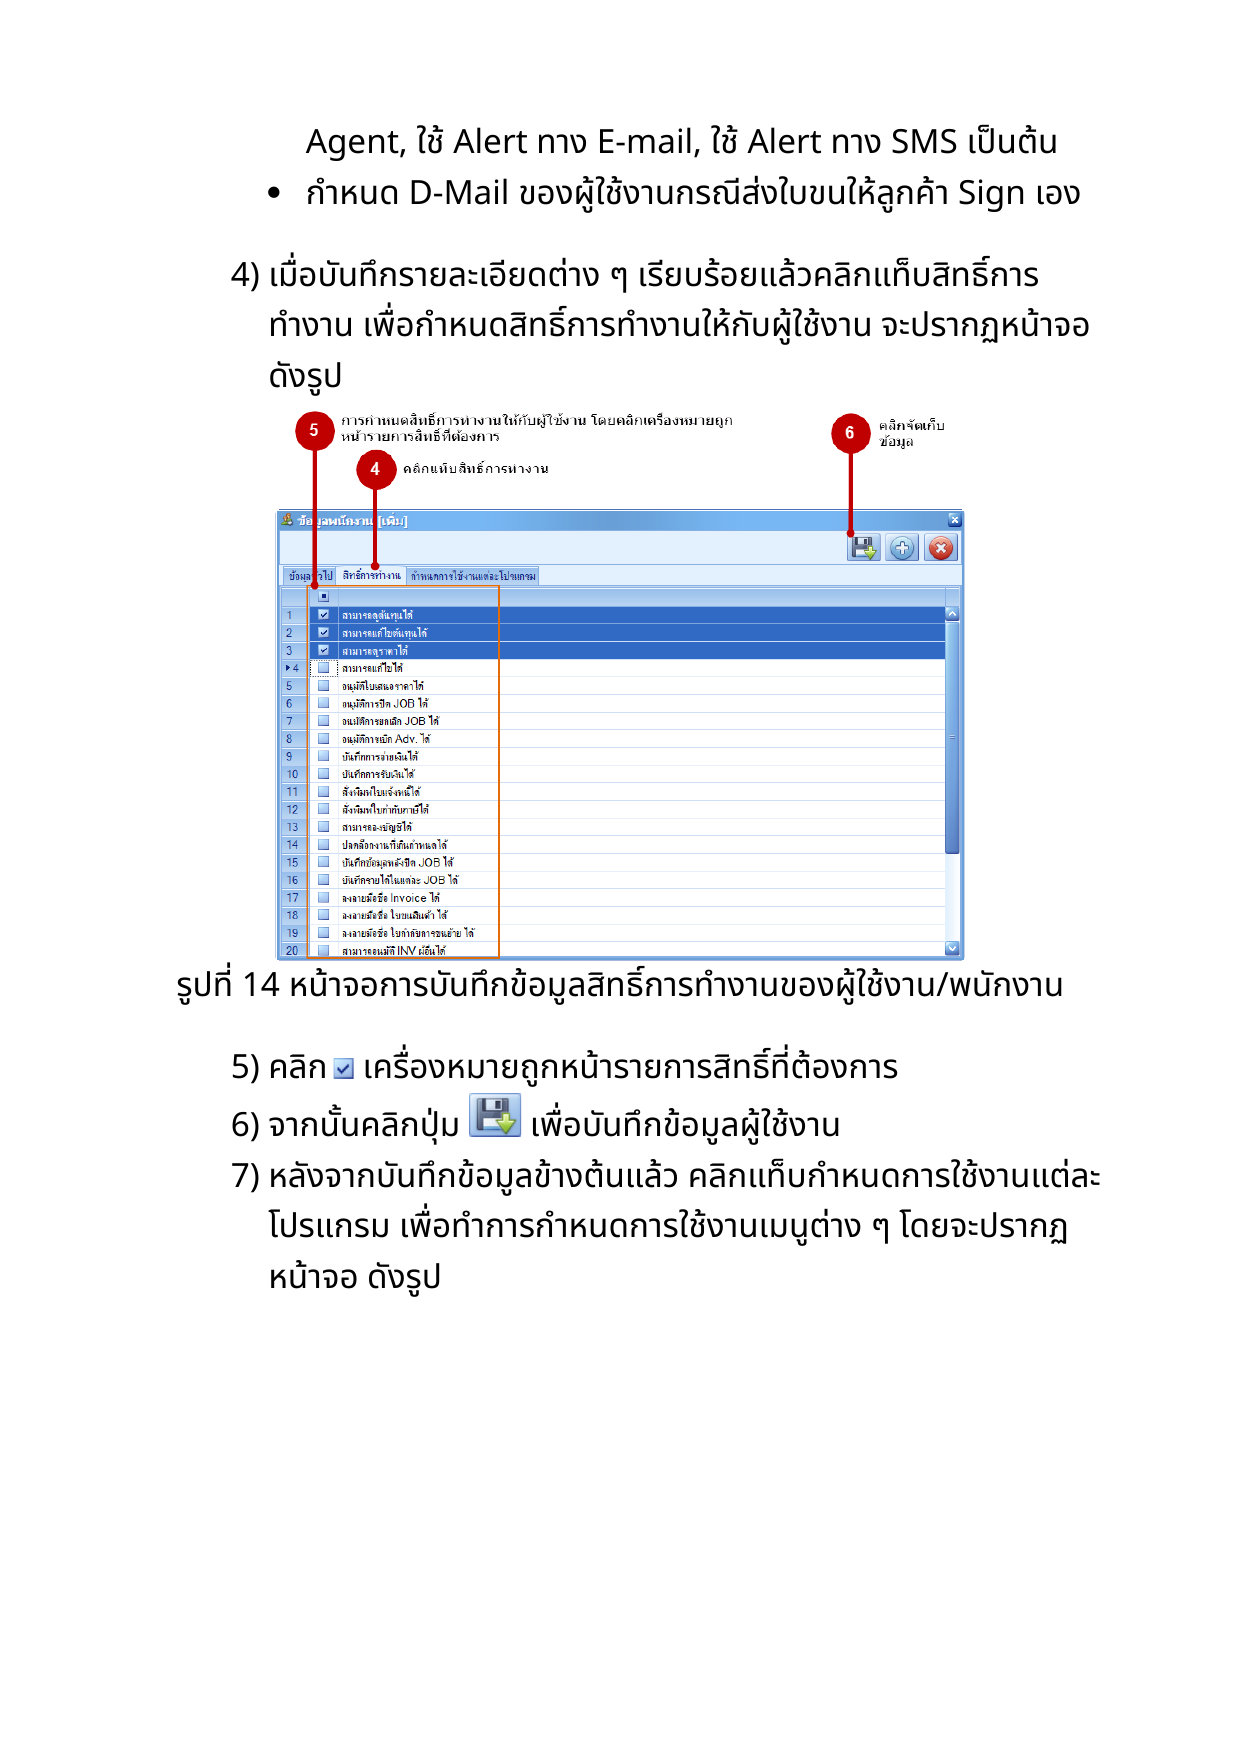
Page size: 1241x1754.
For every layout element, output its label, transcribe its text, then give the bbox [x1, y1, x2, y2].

list หลังจากบันทึกข้อมูลข้างต้นแล้ว คลิกแท็บกำหนดการใช้งานแต่ละโปรแกรม เพื่อทำการกำหนดการใช้งานเมนูต่าง ๆ โดยจะปรากฏหน้าจอ ดังรูป [231, 1152, 1122, 1303]
text รูปที่ 14 หน้าจอการบันทึกข้อมูลสิทธิ์การทำงานของผู้ใช้งาน/พนักงาน [118, 961, 1122, 1012]
list คลิก เครื่องหมายถูกหน้ารายการสิทธิ์ที่ต้องการ [231, 1043, 1122, 1093]
list เมื่อบันทึกรายละเอียดต่าง ๆ เรียบร้อยแล้วคลิกแท็บสิทธิ์การทำงาน เพื่อกำหนดสิทธิ์การทำงานให้กับผู้ใช้งาน จะปรากฏหน้าจอ ดังรูป [231, 251, 1122, 402]
picture [469, 1093, 522, 1137]
picture [275, 402, 965, 961]
list กำหนด D-Mail ของผู้ใช้งานกรณีส่งใบขนให้ลูกค้า Sign เอง [268, 169, 1122, 219]
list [268, 118, 1122, 169]
picture [333, 1058, 354, 1079]
list จากนั้นคลิกปุ่ม เพื่อบันทึกข้อมูลผู้ใช้งาน [231, 1093, 1122, 1152]
